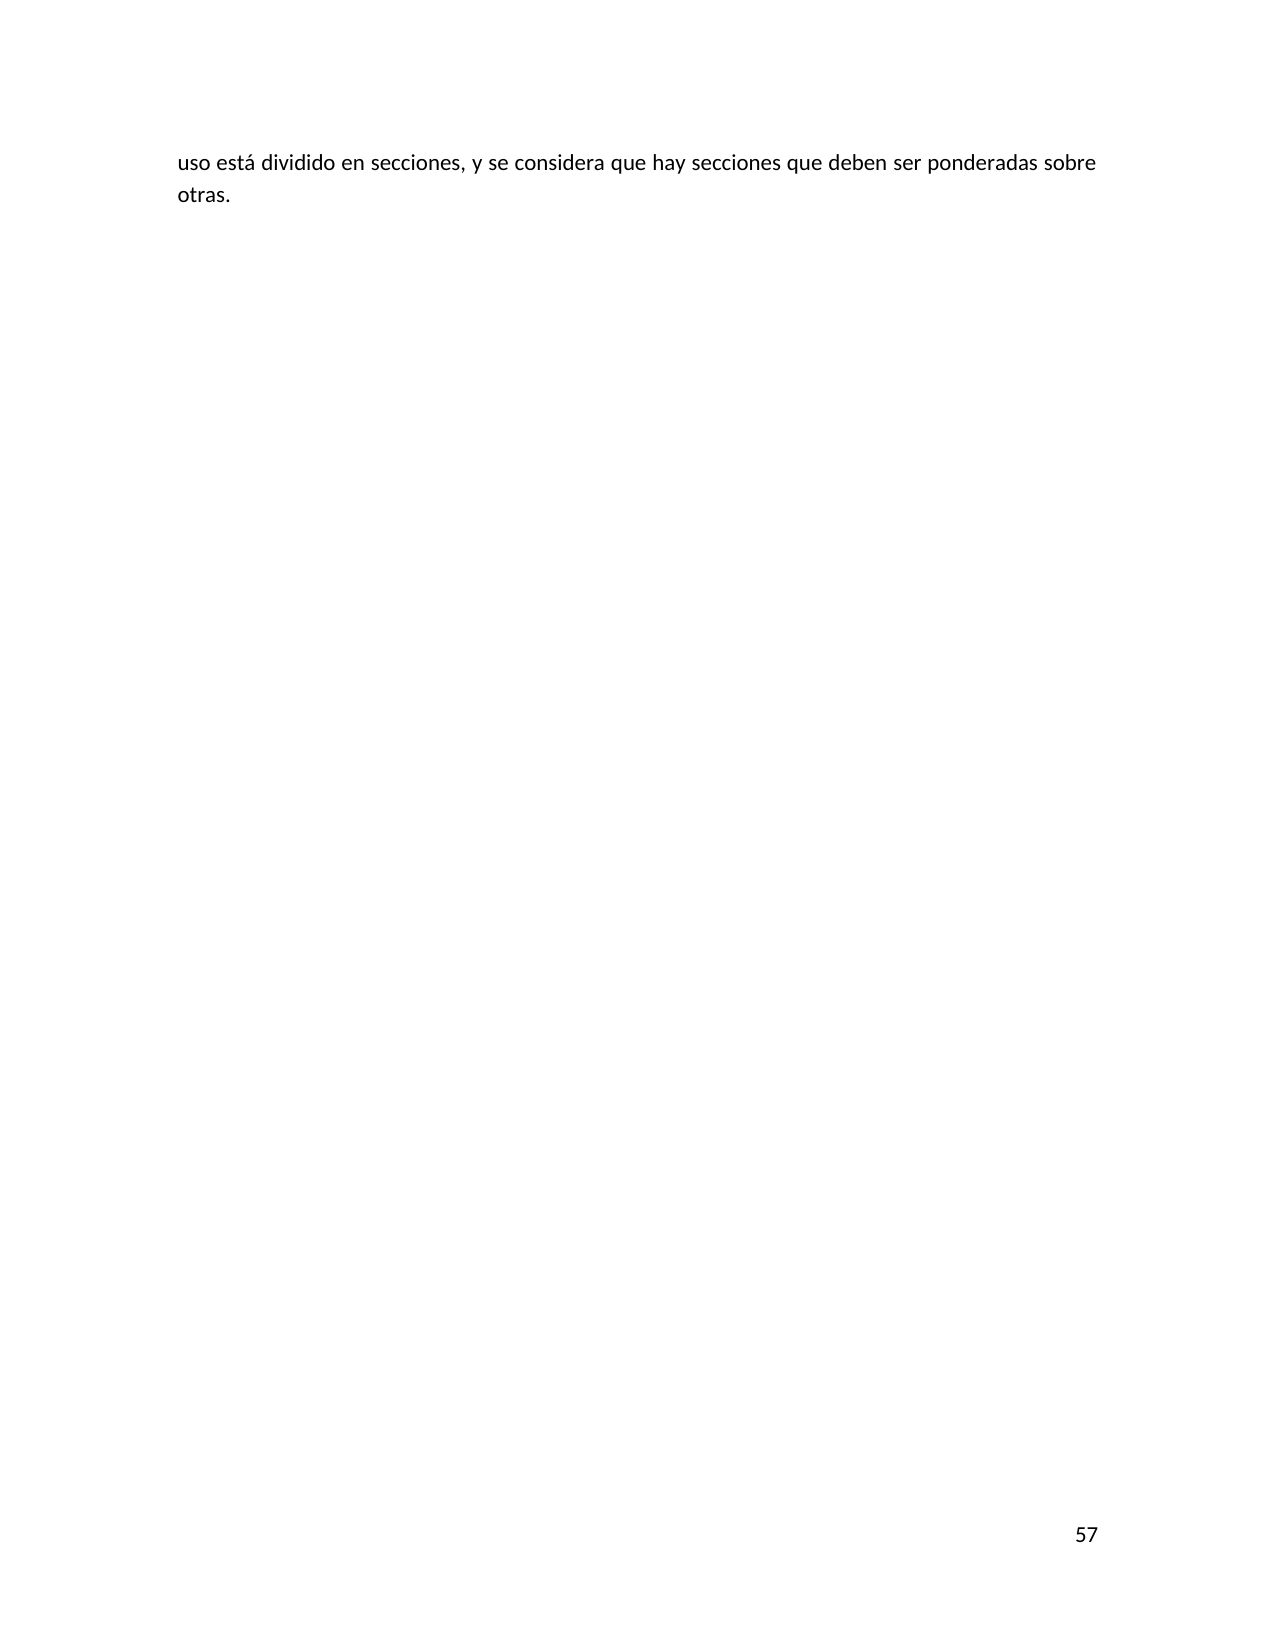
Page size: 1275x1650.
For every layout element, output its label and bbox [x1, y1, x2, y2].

text [177, 148, 1098, 208]
